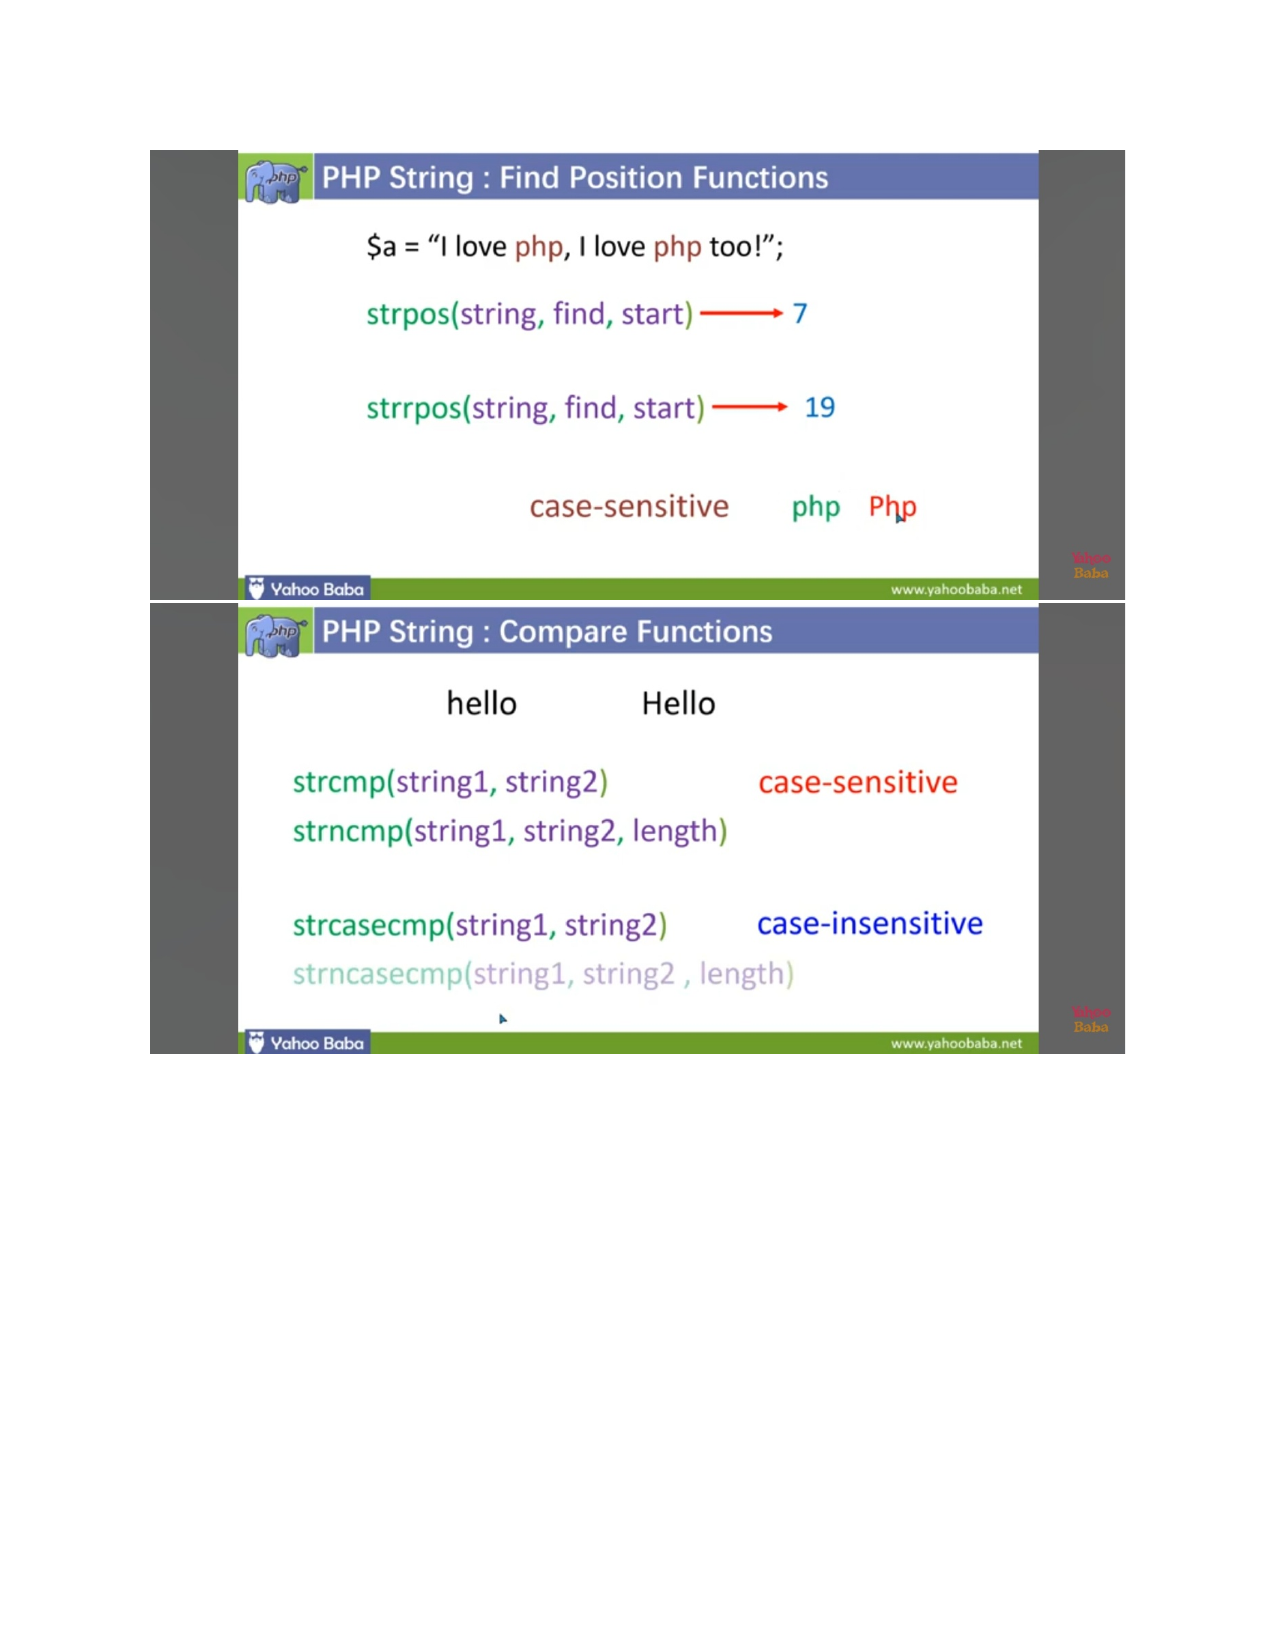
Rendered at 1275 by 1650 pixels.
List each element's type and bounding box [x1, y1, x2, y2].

picture [150, 603, 1125, 1054]
picture [150, 150, 1125, 600]
